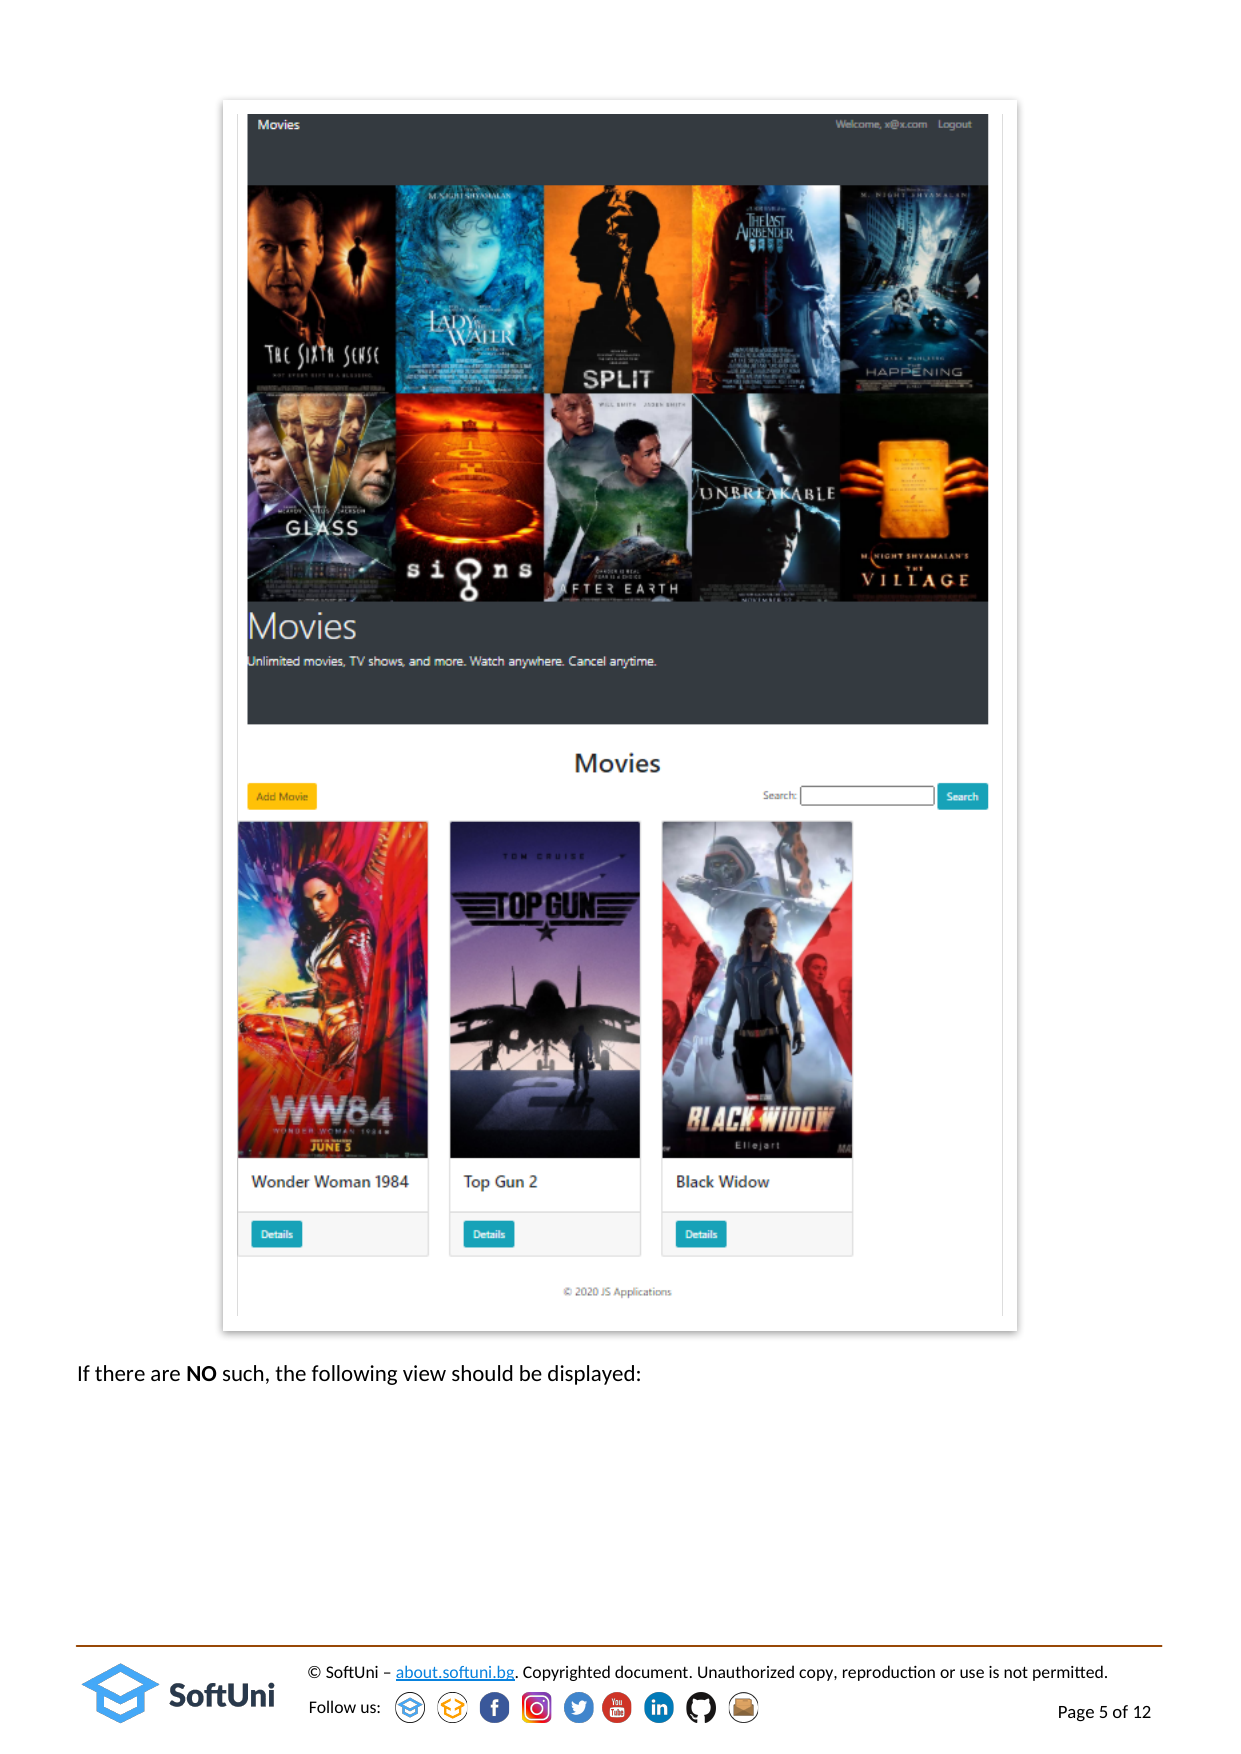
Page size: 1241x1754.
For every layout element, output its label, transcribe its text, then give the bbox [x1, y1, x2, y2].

picture [522, 1692, 552, 1723]
picture [479, 1692, 510, 1723]
picture [665, 1714, 674, 1723]
picture [658, 1705, 667, 1714]
picture [437, 1692, 468, 1723]
picture [395, 1692, 425, 1723]
picture [665, 1692, 674, 1701]
picture [644, 1692, 653, 1701]
picture [602, 1692, 632, 1723]
picture [686, 1692, 716, 1723]
picture [564, 1692, 594, 1723]
picture [728, 1692, 759, 1723]
picture [237, 114, 1003, 1316]
picture [644, 1714, 653, 1723]
text If there are NO such, the following view should be displayed: [77, 1359, 1163, 1387]
picture [75, 1658, 281, 1729]
